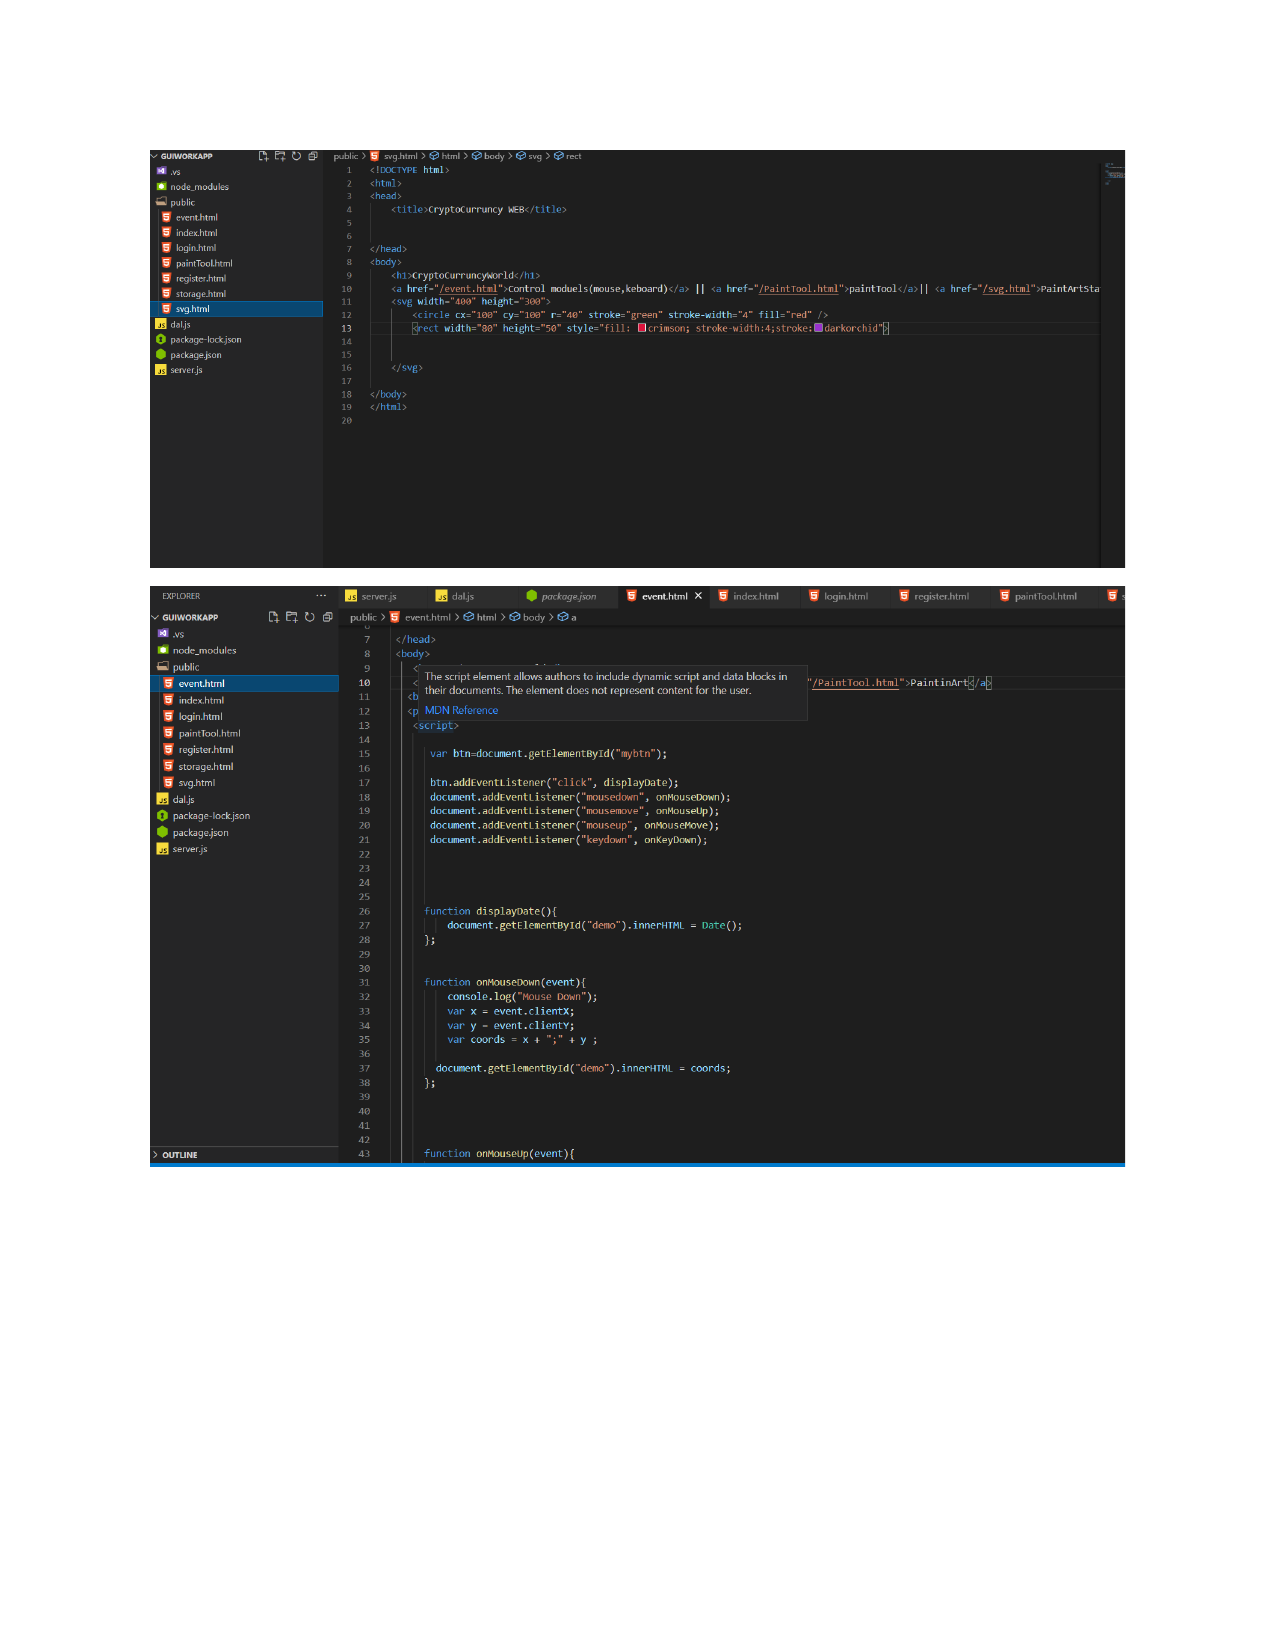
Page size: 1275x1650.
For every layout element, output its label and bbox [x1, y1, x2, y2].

picture [150, 150, 1125, 568]
picture [150, 586, 1125, 1167]
